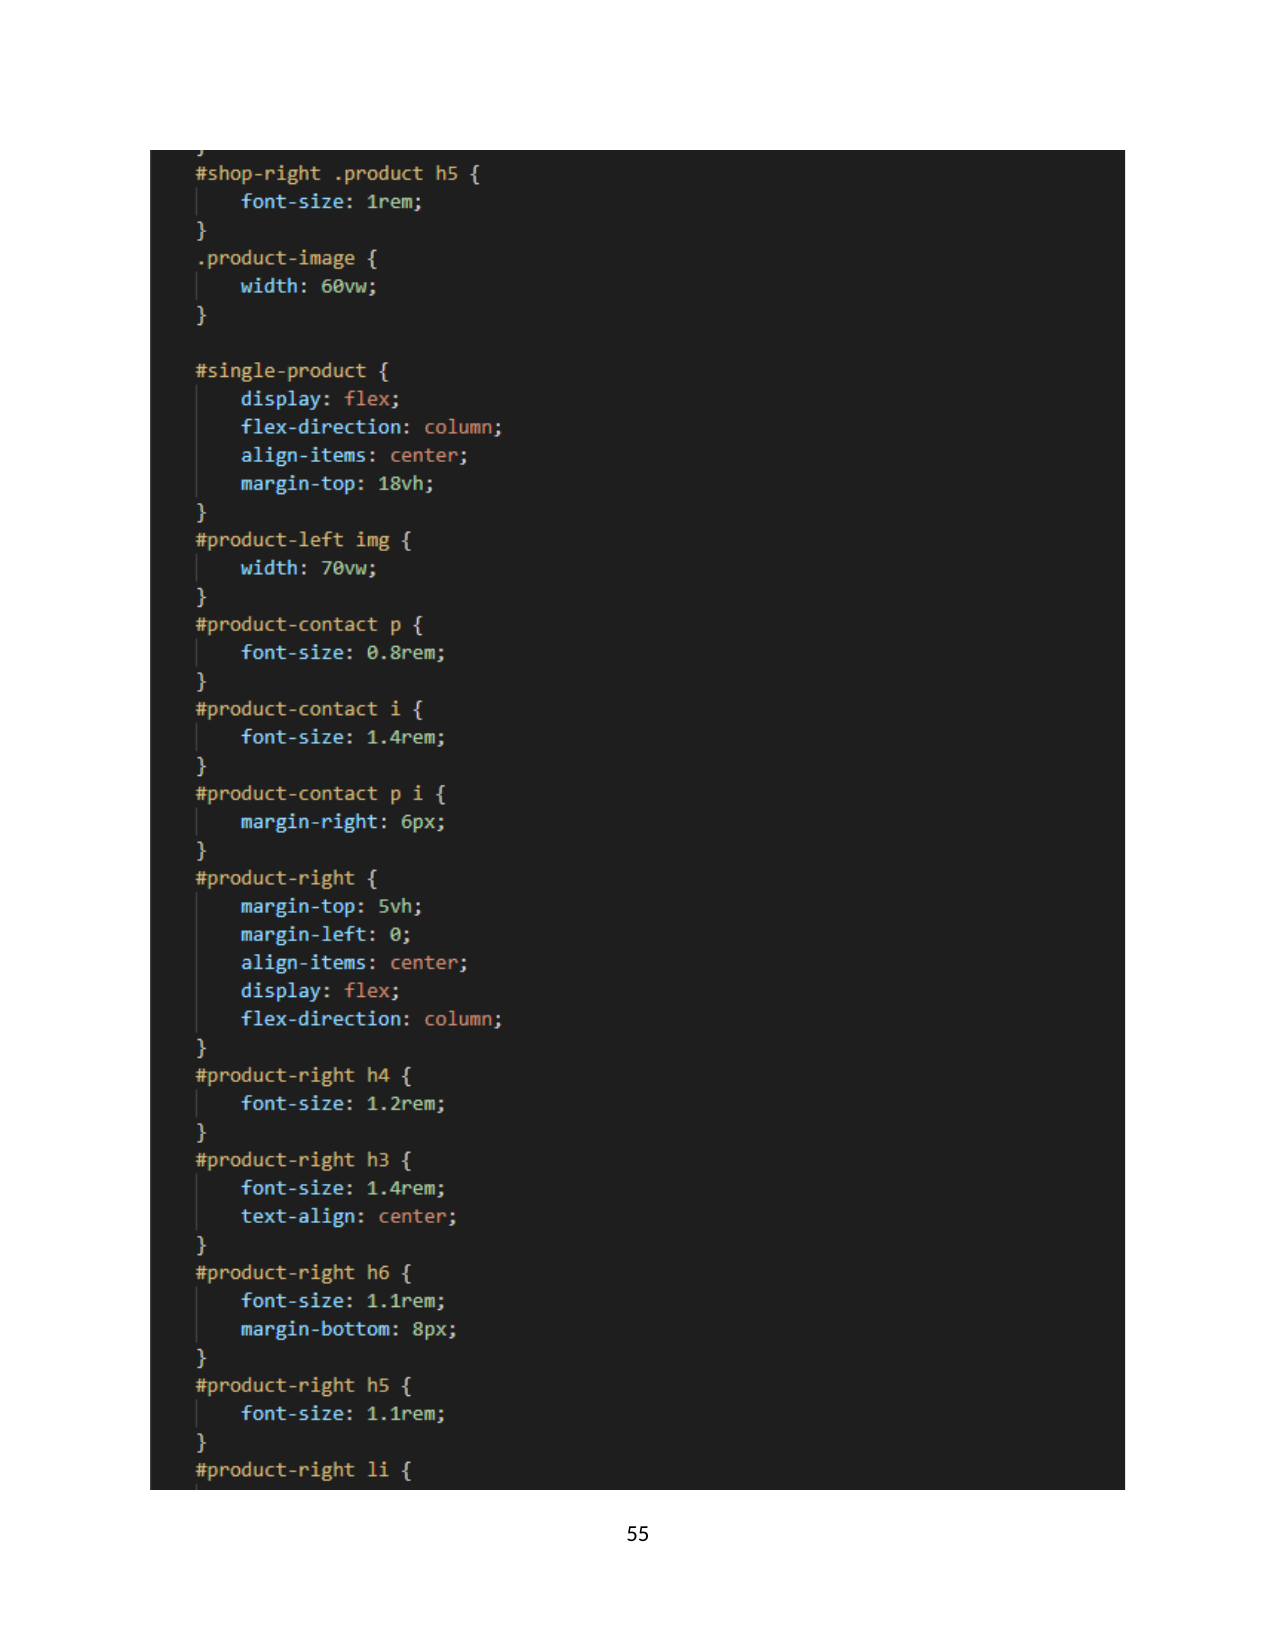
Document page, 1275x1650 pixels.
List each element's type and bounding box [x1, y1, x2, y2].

picture [150, 150, 1125, 1490]
